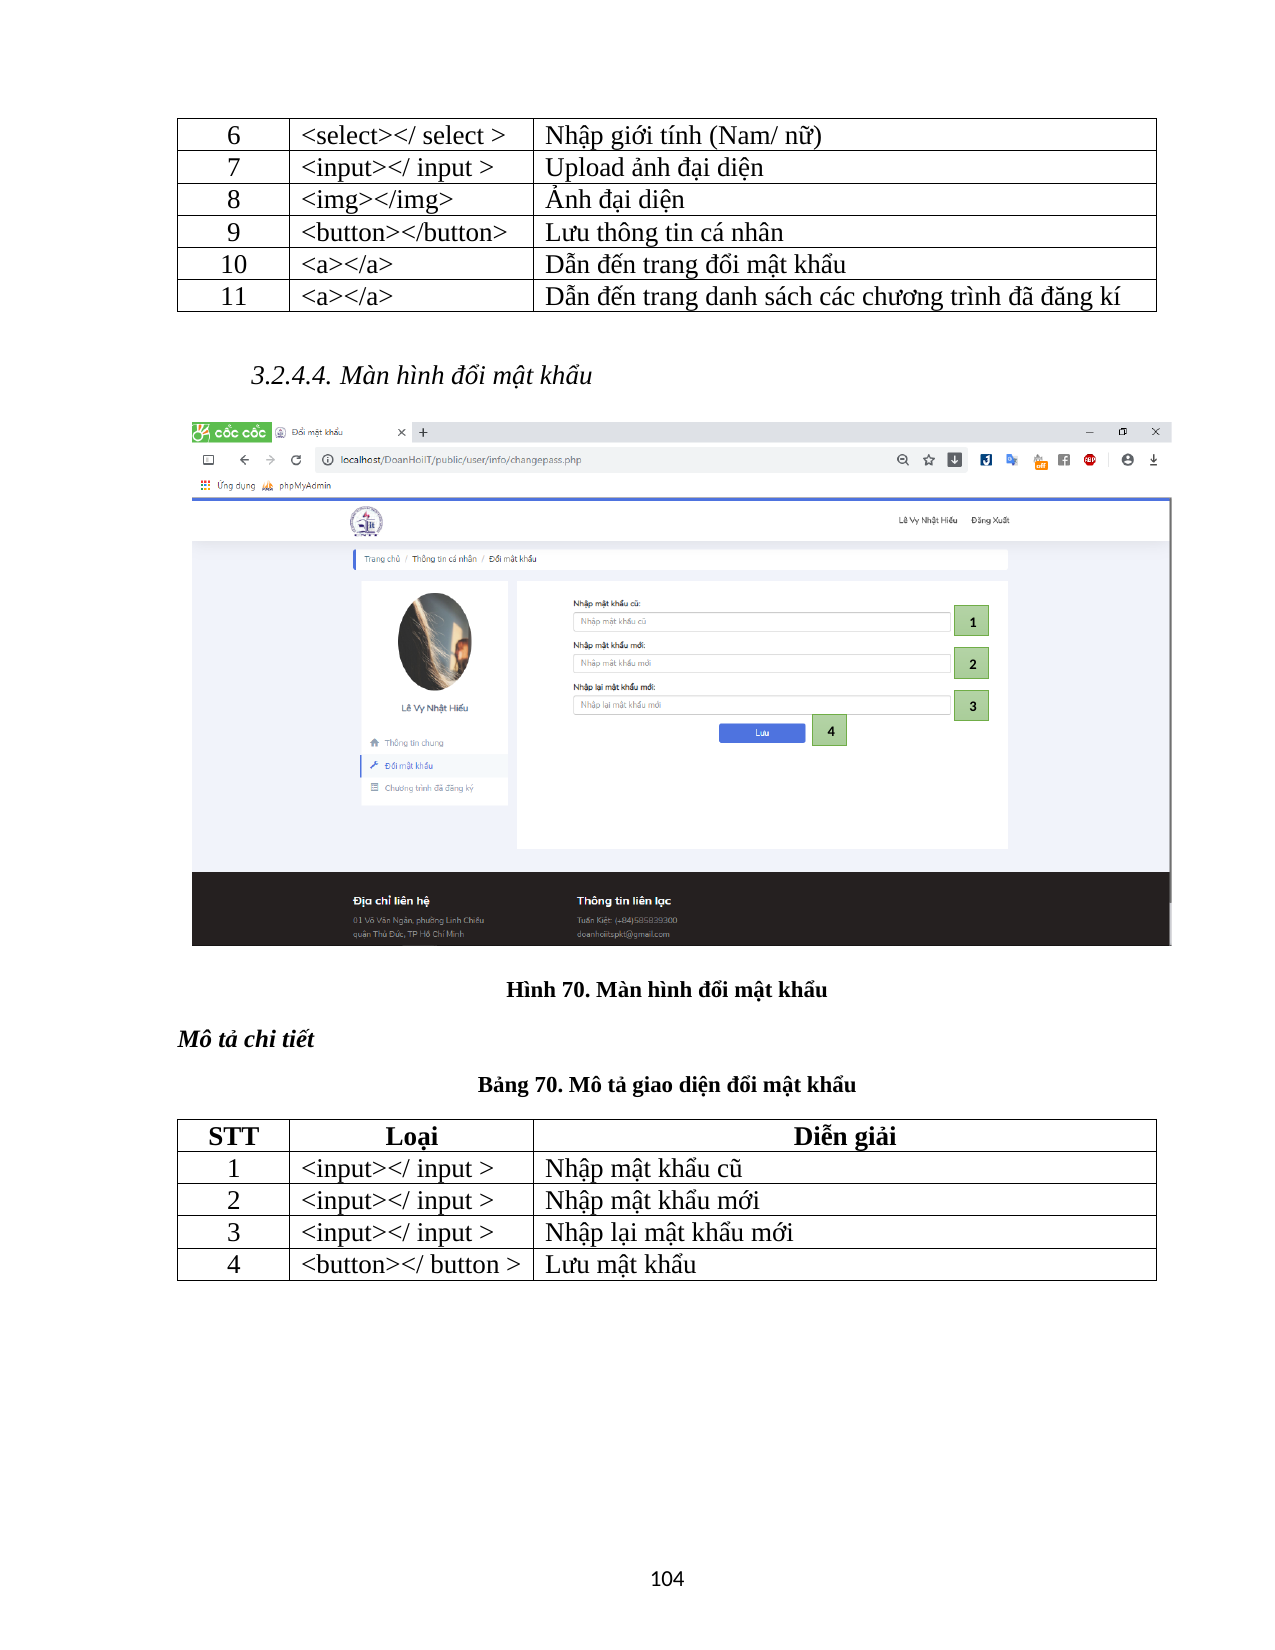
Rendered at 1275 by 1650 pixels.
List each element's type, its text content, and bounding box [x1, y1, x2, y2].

text Bảng 70. Mô tả giao diện đổi mật khẩu [177, 1071, 1157, 1098]
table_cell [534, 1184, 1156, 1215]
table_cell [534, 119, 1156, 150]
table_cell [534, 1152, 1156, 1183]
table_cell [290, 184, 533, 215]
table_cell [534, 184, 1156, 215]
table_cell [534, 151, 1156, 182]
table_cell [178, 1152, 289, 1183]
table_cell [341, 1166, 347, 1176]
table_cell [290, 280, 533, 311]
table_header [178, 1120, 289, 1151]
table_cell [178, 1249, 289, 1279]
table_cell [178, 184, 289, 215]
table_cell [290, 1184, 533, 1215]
list Màn hình đổi mật khẩu [251, 359, 1157, 390]
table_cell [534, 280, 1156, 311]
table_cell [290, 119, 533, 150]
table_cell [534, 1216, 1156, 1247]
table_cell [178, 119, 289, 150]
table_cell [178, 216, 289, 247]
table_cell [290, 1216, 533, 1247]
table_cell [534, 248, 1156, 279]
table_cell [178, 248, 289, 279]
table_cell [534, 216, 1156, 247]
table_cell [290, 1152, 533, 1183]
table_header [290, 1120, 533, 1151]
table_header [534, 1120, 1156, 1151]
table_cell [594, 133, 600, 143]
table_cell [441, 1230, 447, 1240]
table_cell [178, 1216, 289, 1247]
picture [192, 422, 1172, 946]
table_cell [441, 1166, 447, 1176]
text Mô tả chi tiết [177, 1024, 1157, 1052]
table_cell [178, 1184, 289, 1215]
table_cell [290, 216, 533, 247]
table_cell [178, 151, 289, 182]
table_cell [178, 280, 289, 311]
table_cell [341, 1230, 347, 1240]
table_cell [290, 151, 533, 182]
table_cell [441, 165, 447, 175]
text Hình 70. Màn hình đổi mật khẩu [177, 977, 1157, 1003]
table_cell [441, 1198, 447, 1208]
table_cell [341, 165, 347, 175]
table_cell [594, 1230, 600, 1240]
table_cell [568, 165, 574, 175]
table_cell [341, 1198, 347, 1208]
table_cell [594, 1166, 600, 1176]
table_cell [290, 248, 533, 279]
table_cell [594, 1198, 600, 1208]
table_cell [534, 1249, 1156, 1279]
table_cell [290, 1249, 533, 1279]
